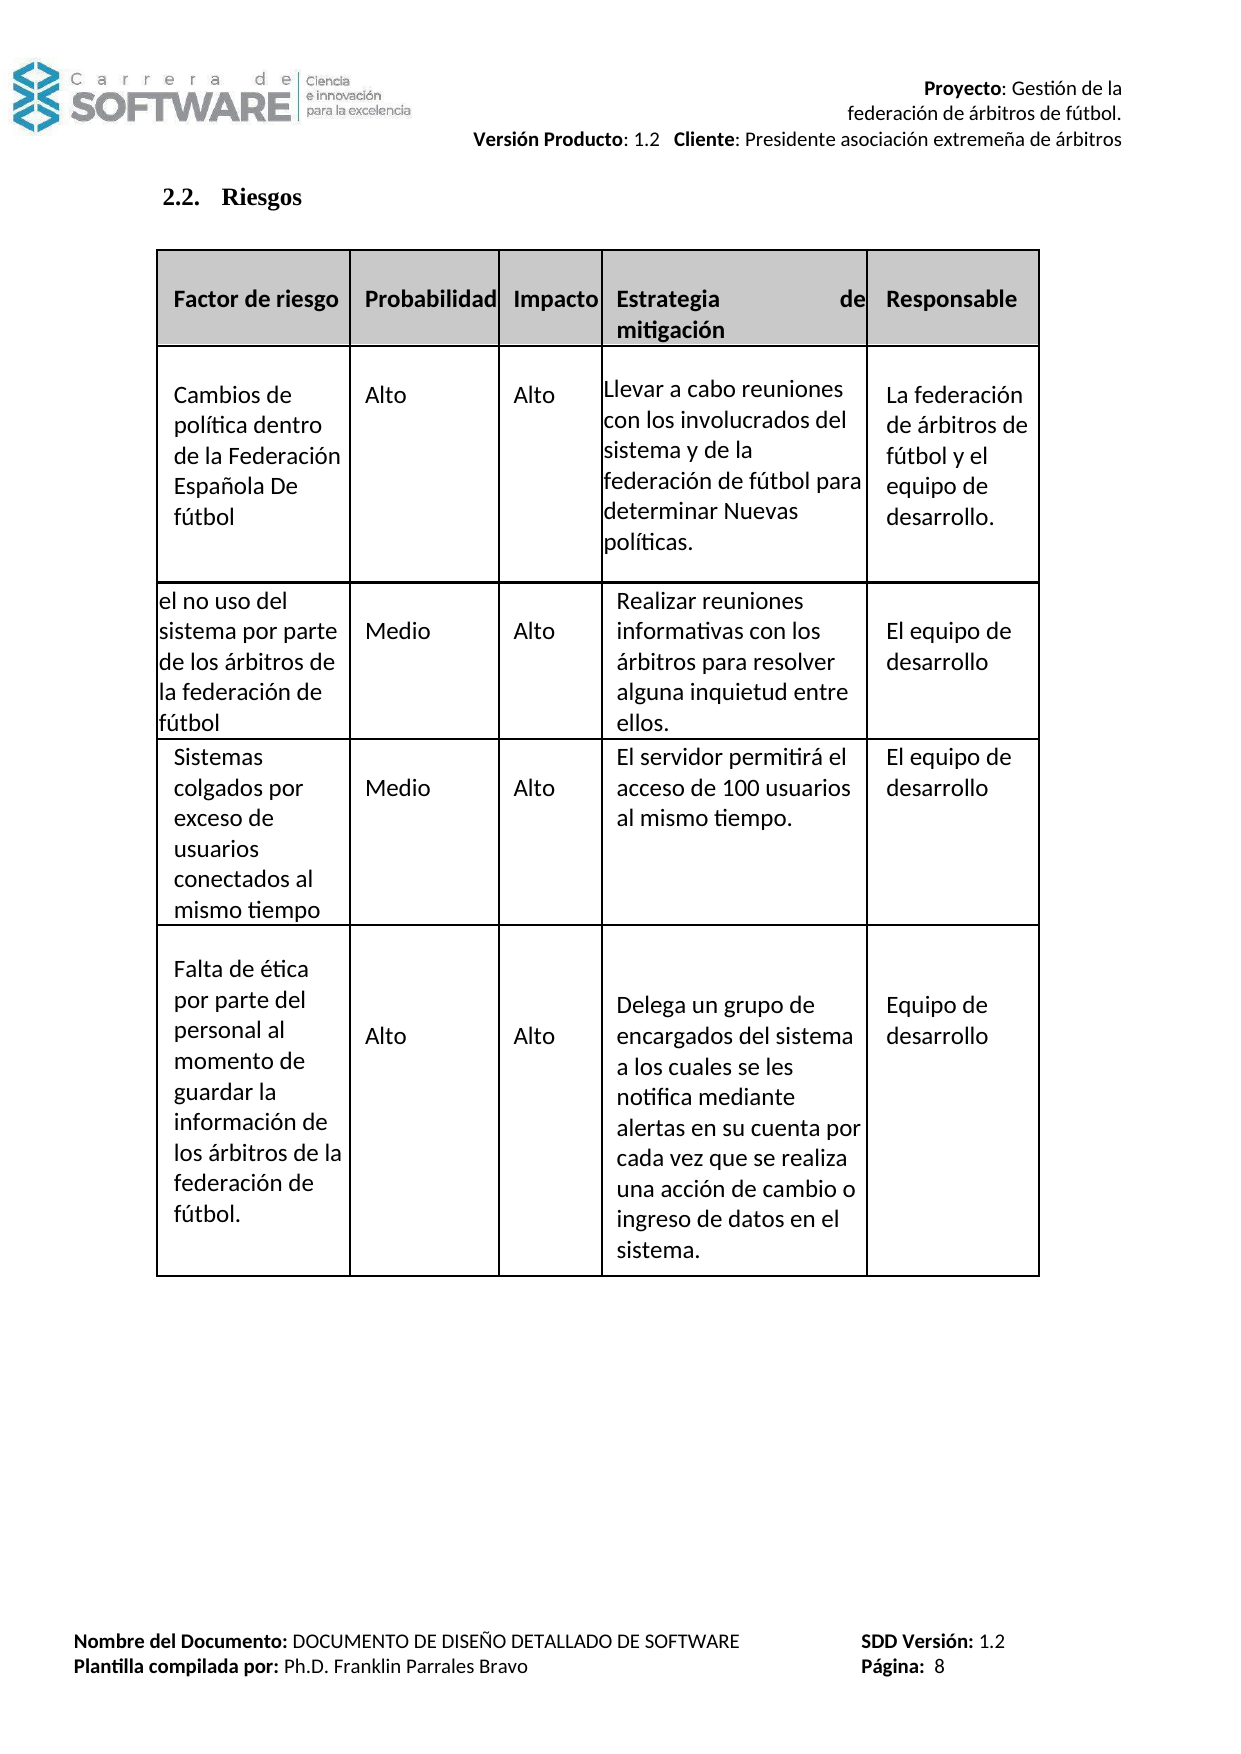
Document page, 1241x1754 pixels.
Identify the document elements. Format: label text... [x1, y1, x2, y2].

table_cell Alto [500, 926, 601, 1275]
table_cell El equipo de desarrollo [868, 584, 1038, 738]
table_cell Cambios de política dentro de la Federación Española De fútbol [158, 347, 349, 581]
table_header Impacto [500, 251, 601, 344]
table_cell Falta de ética por parte del personal al momento de guardar la información de los árbitros de la federación de fútbol. [158, 926, 349, 1275]
table_header Responsable [868, 251, 1038, 344]
table_cell Alto [351, 926, 498, 1275]
picture [2, 46, 417, 154]
table_cell El equipo de desarrollo [868, 740, 1038, 924]
table_cell La federación de árbitros de fútbol y el equipo de desarrollo. [868, 347, 1038, 581]
table_header Estrategia de mitigación [603, 251, 866, 344]
table_cell Alto [500, 740, 601, 924]
table_cell Alto [351, 347, 498, 581]
table_cell Delega un grupo de encargados del sistema a los cuales se les notifica mediante alertas en su cuenta por cada vez que se realiza una acción de cambio o ingreso de datos en el sistema. [603, 926, 866, 1275]
table_cell el no uso del sistema por parte de los árbitros de la federación de fútbol [158, 584, 349, 738]
table_cell Alto [500, 347, 601, 581]
table_cell El servidor permitirá el acceso de 100 usuarios al mismo tiempo. [603, 740, 866, 924]
subtitle Riesgos [162, 182, 1122, 211]
table_cell Sistemas colgados por exceso de usuarios conectados al mismo tiempo [158, 740, 349, 924]
table_header Factor de riesgo [158, 251, 349, 344]
table_cell Equipo de desarrollo [868, 926, 1038, 1275]
table_cell Llevar a cabo reuniones con los involucrados del sistema y de la federación de fútbol para determinar Nuevas políticas. [603, 347, 866, 581]
table_cell Medio [351, 584, 498, 738]
table_cell Alto [500, 584, 601, 738]
table_cell Medio [351, 740, 498, 924]
table_cell Realizar reuniones informativas con los árbitros para resolver alguna inquietud entre ellos. [603, 584, 866, 738]
table_header Probabilidad [351, 251, 498, 344]
